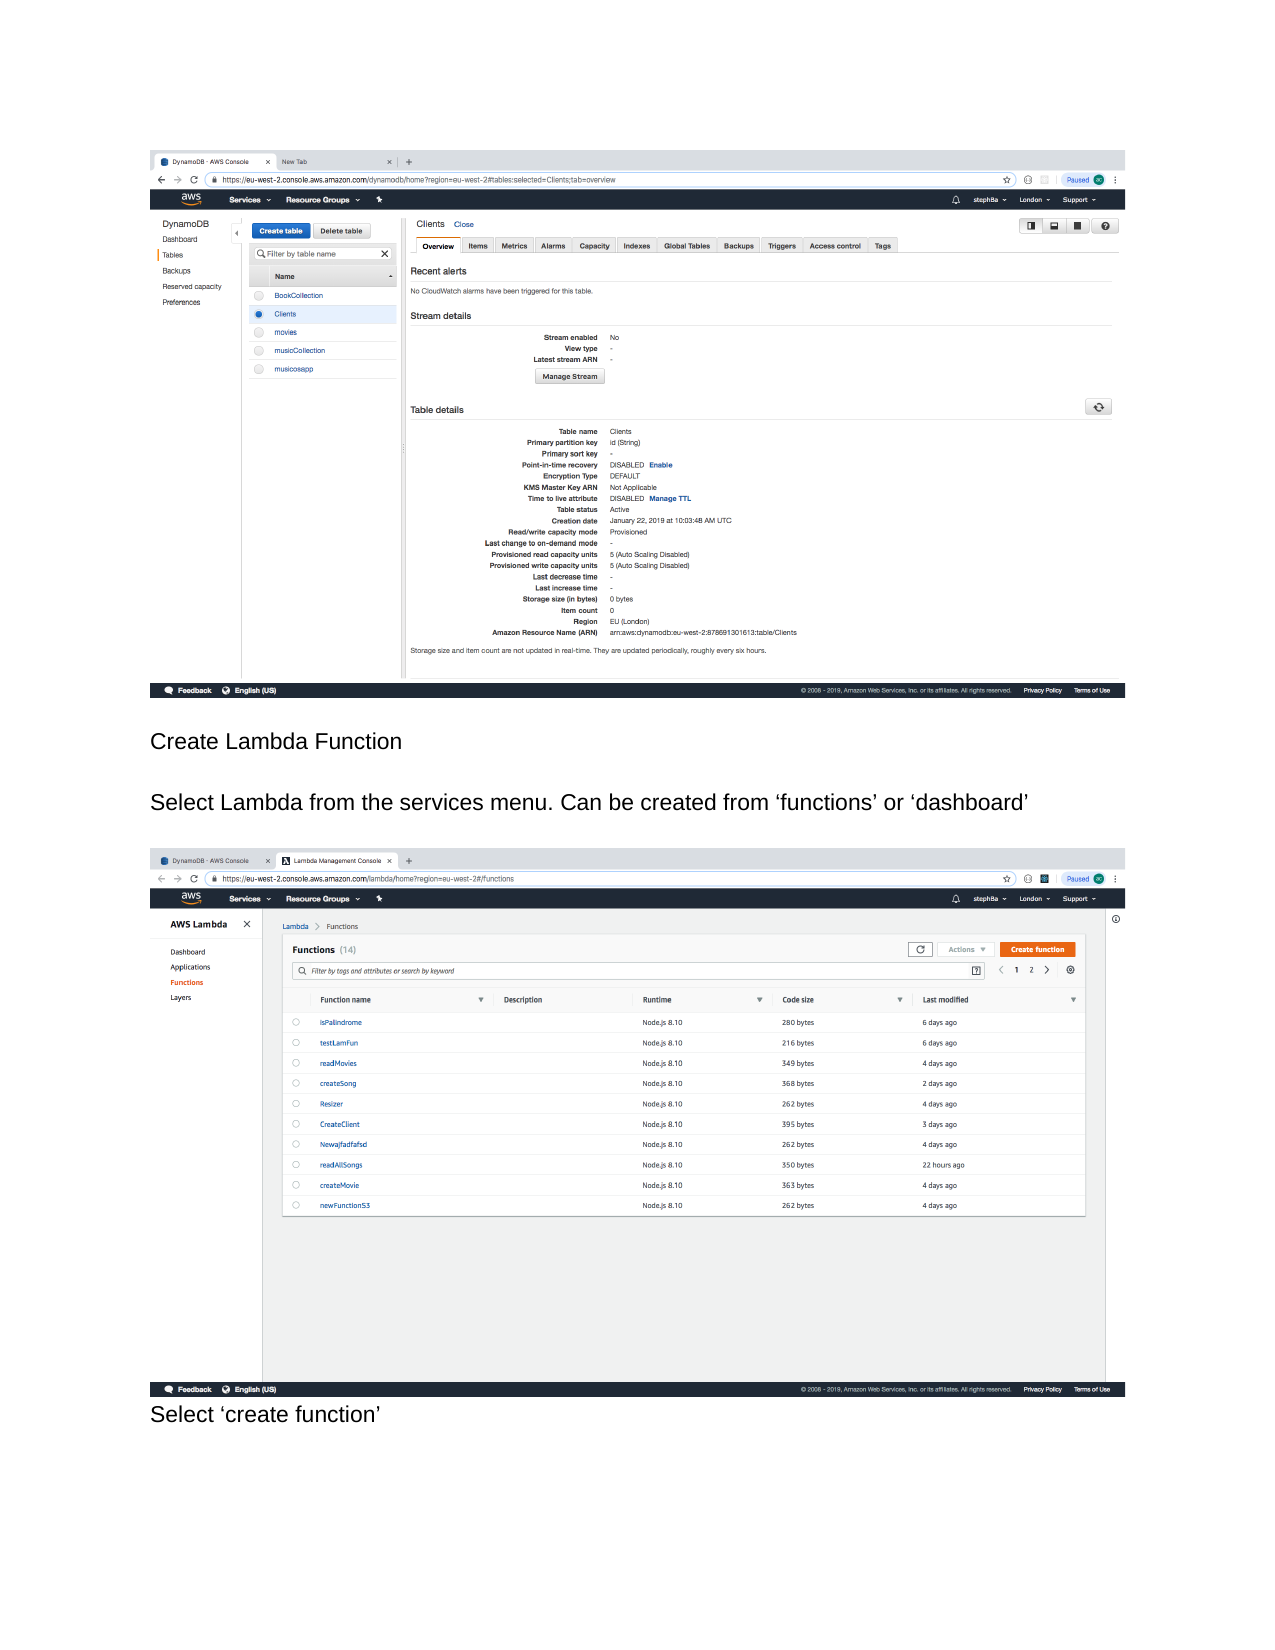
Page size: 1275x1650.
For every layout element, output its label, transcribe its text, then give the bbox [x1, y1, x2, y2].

text Create Lambda Function [150, 728, 1125, 754]
text Select ‘create function’ [150, 1401, 1125, 1427]
text Select Lambda from the services menu. Can be created from ‘functions’ or ‘dashboard’ [150, 788, 1125, 815]
picture [150, 848, 1125, 1397]
picture [150, 150, 1125, 698]
